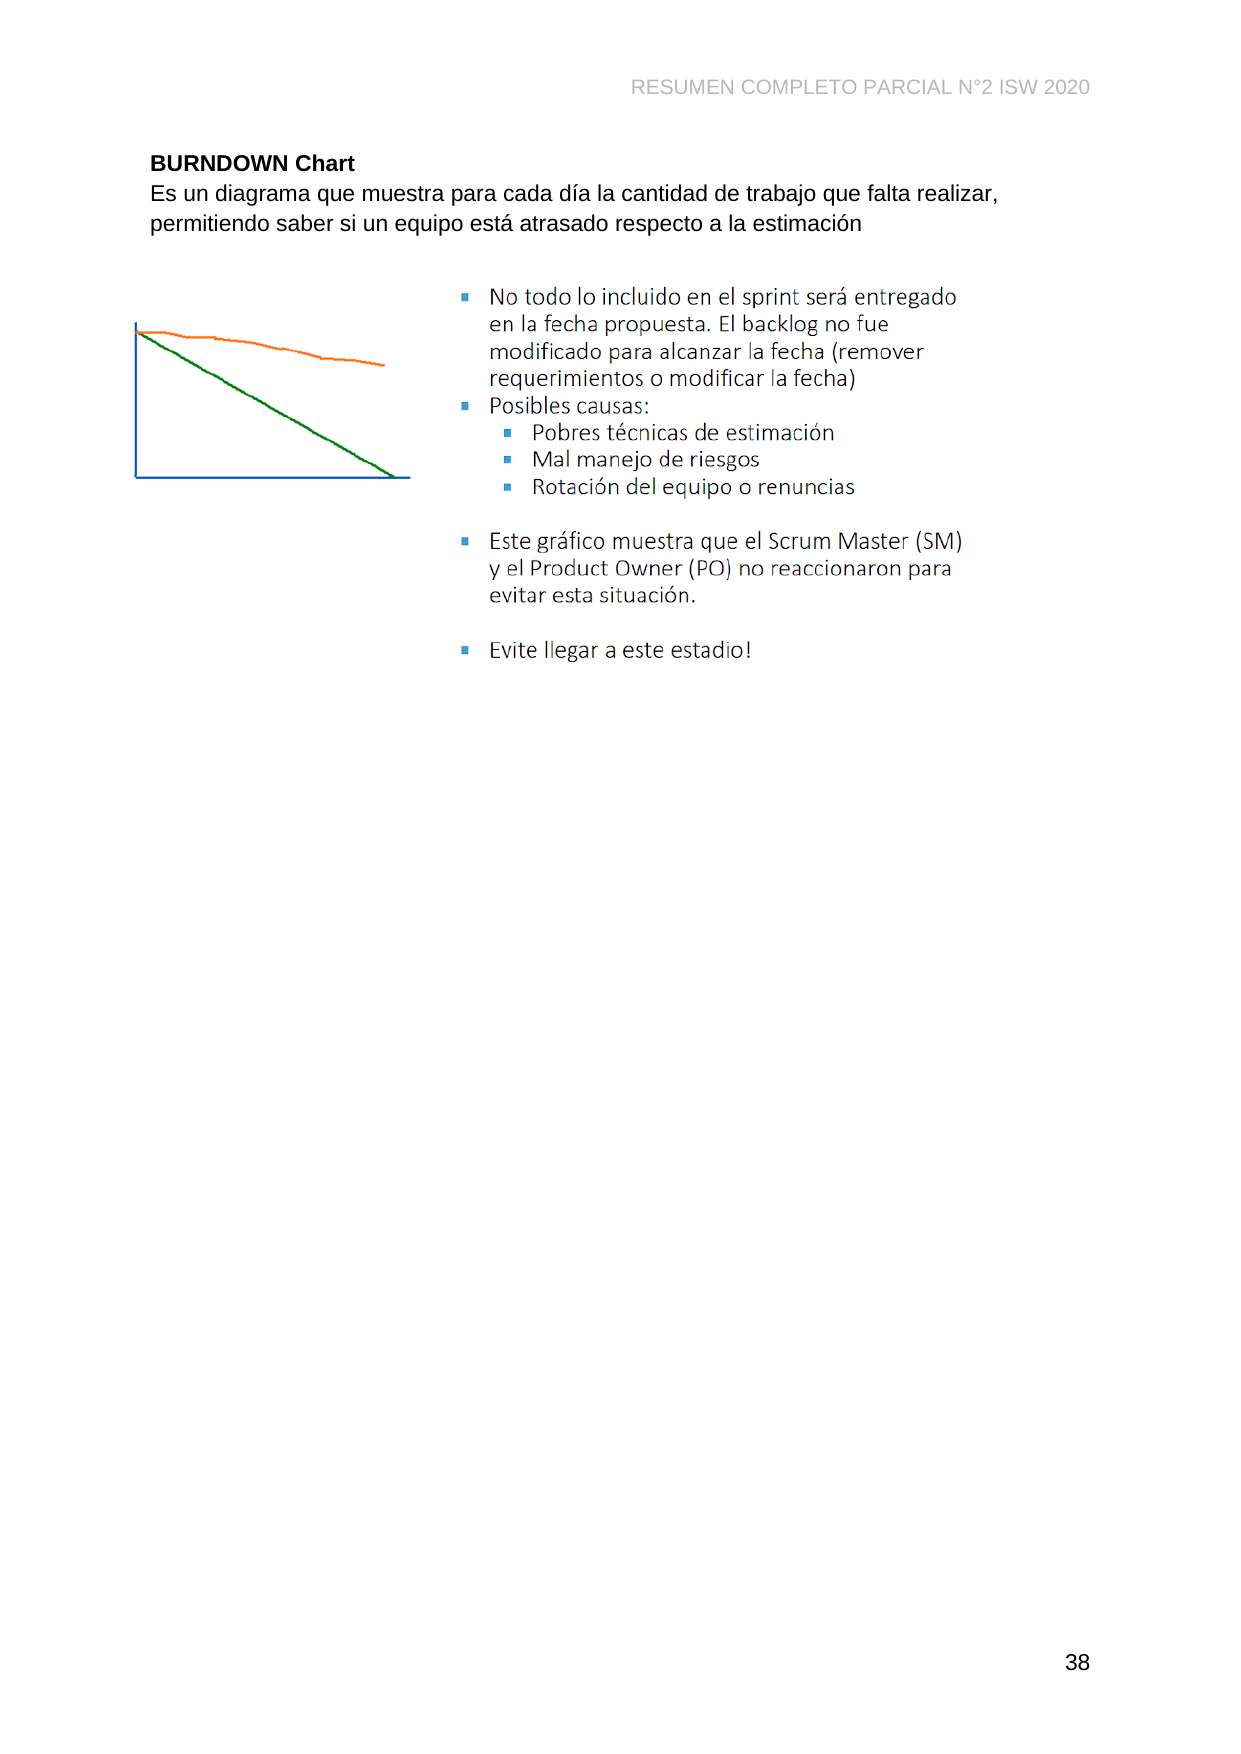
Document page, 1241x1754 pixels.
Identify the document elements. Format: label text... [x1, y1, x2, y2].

text BURNDOWN Chart [150, 150, 1090, 176]
text Es un diagrama que muestra para cada día la cantidad de trabajo que falta realizar, permitiendo saber si un equipo está atrasado respecto a la estimación [150, 180, 1090, 237]
picture [106, 278, 976, 662]
